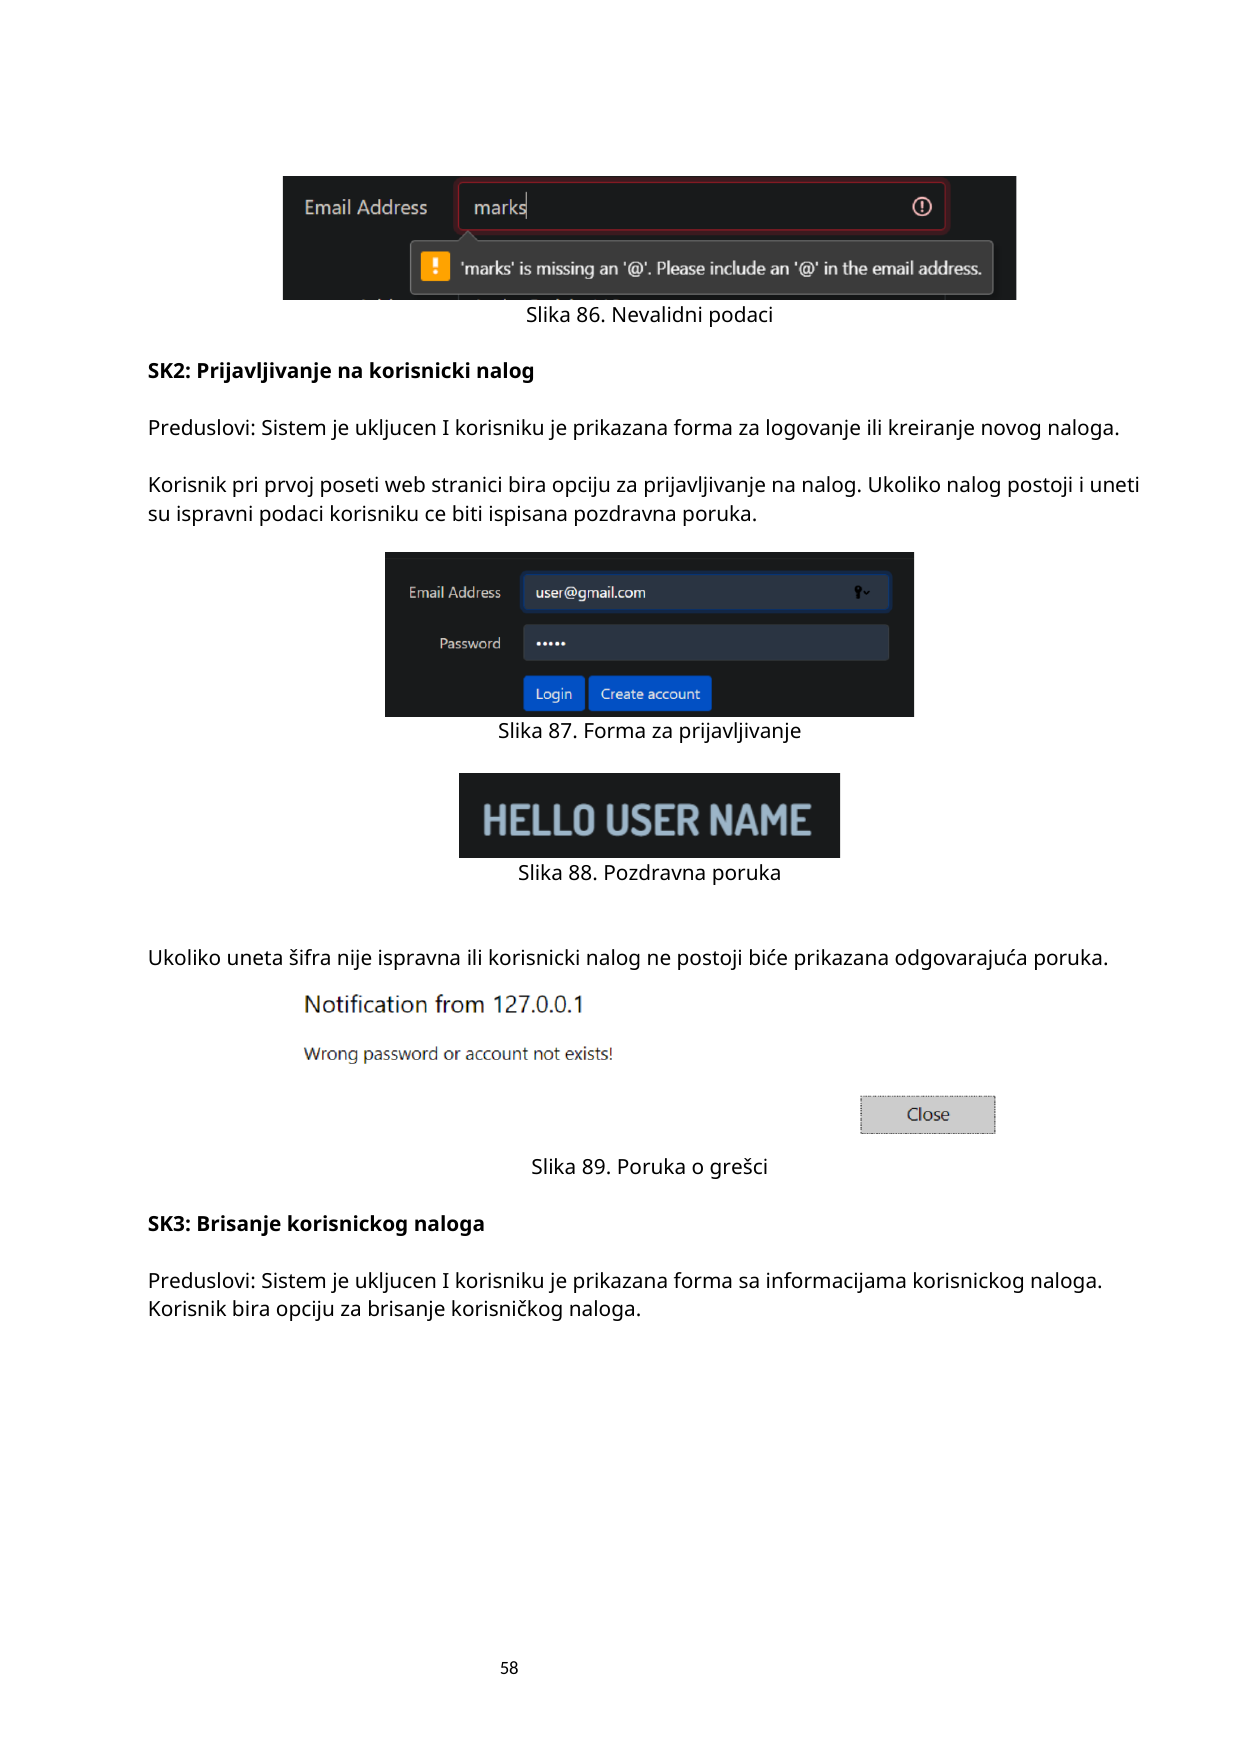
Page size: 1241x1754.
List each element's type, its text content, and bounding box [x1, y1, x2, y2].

picture [283, 971, 1017, 1152]
text Korisnik bira opciju za brisanje korisničkog naloga. [148, 1294, 1152, 1323]
picture [385, 552, 915, 717]
text Slika 88. Pozdravna poruka [148, 858, 1152, 886]
text SK2: Prijavljivanje na korisnicki nalog [148, 357, 1152, 385]
picture [459, 773, 841, 858]
text Preduslovi: Sistem je ukljucen I korisniku je prikazana forma za logovanje ili kreiranje novog naloga. [148, 413, 1152, 442]
text Preduslovi: Sistem je ukljucen I korisniku je prikazana forma sa informacijama korisnickog naloga. [148, 1266, 1152, 1294]
text Slika 89. Poruka o grešci [148, 1152, 1152, 1180]
text Slika 87. Forma za prijavljivanje [148, 716, 1152, 744]
text Ukoliko uneta šifra nije ispravna ili korisnicki nalog ne postoji biće prikazana odgovarajuća poruka. [148, 943, 1152, 972]
text Korisnik pri prvoj poseti web stranici bira opciju za prijavljivanje na nalog. Ukoliko nalog postoji i uneti su ispravni podaci korisniku ce biti ispisana pozdravna poruka. [148, 470, 1152, 553]
text SK3: Brisanje korisnickog naloga [148, 1209, 1152, 1237]
picture [282, 176, 1017, 300]
